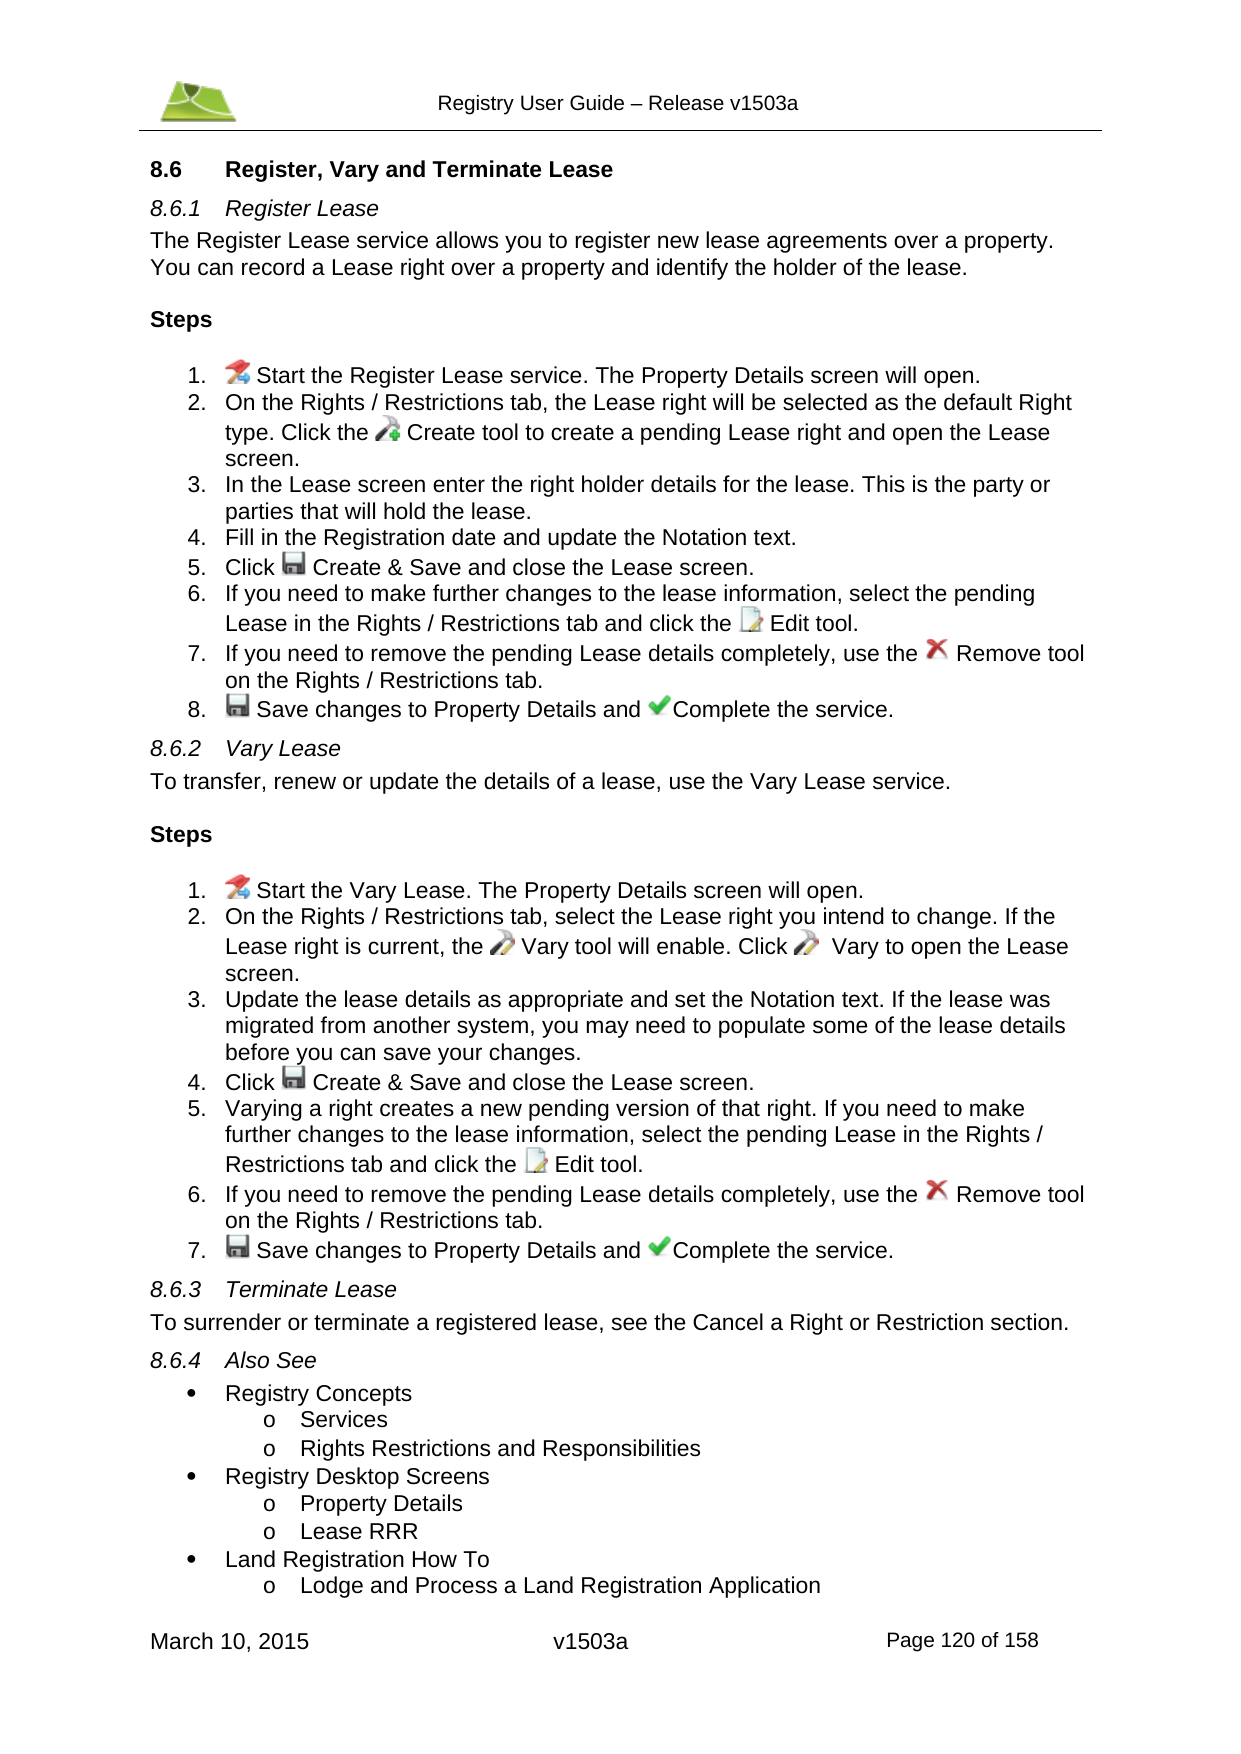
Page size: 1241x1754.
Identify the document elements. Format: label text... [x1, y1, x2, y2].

picture [281, 550, 307, 576]
text Steps [150, 306, 1090, 333]
text The Register Lease service allows you to register new lease agreements over a property. You can record a Lease right over a property and identify the holder of the lease. [150, 227, 1090, 280]
picture [924, 636, 950, 662]
list Lease RRR [262, 1518, 1090, 1546]
list Save changes to Property Details and Complete the service. [187, 693, 1090, 723]
list Registry Desktop Screens [187, 1463, 1090, 1489]
subtitle Also See [150, 1347, 1090, 1374]
list Services [262, 1406, 1090, 1435]
list Click Create & Save and close the Lease screen. [187, 551, 1090, 580]
picture [225, 873, 251, 899]
list Start the Vary Lease. The Property Details screen will open. [187, 873, 1090, 903]
picture [647, 692, 673, 718]
picture [490, 929, 515, 955]
picture [647, 1233, 673, 1259]
list If you need to remove the pending Lease details completely, use the Remove tool on the Rights / Restrictions tab. [187, 637, 1090, 693]
picture [150, 75, 244, 130]
list Click Create & Save and close the Lease screen. [187, 1065, 1090, 1095]
picture [225, 692, 251, 718]
picture [225, 358, 251, 384]
list Registry Concepts [187, 1380, 1090, 1406]
list If you need to remove the pending Lease details completely, use the Remove tool on the Rights / Restrictions tab. [187, 1177, 1090, 1234]
list In the Lease screen enter the right holder details for the lease. This is the party or parties that will hold the lease. [187, 471, 1090, 524]
list Save changes to Property Details and Complete the service. [187, 1234, 1090, 1263]
list Update the lease details as appropriate and set the Notation text. If the lease was migrated from another system, you may need to populate some of the lease details before you can save your changes. [187, 986, 1090, 1065]
list Start the Register Lease service. The Property Details screen will open. [187, 359, 1090, 389]
list On the Rights / Restrictions tab, the Lease right will be selected as the default Right type. Click the Create tool to create a pending Lease right and open the Lease screen. [187, 389, 1090, 471]
list Fill in the Registration date and update the Notation text. [187, 524, 1090, 551]
list Property Details [262, 1489, 1090, 1518]
text Steps [150, 821, 1090, 847]
list Land Registration How To [187, 1546, 1090, 1572]
picture [375, 415, 401, 441]
subtitle Register, Vary and Terminate Lease [150, 156, 1090, 182]
picture [225, 1233, 251, 1259]
list Rights Restrictions and Responsibilities [262, 1435, 1090, 1463]
picture [793, 929, 819, 955]
list If you need to make further changes to the lease information, select the pending Lease in the Rights / Restrictions tab and click the Edit tool. [187, 580, 1090, 637]
picture [738, 606, 764, 632]
list Lodge and Process a Land Registration Application [262, 1572, 1090, 1601]
picture [523, 1147, 548, 1173]
text To surrender or terminate a registered lease, see the Cancel a Right or Restriction section. [150, 1309, 1090, 1335]
list Varying a right creates a new pending version of that right. If you need to make further changes to the lease information, select the pending Lease in the Rights / Restrictions tab and click the Edit tool. [187, 1095, 1090, 1177]
picture [924, 1177, 950, 1203]
subtitle Register Lease [150, 194, 1090, 221]
subtitle Vary Lease [150, 735, 1090, 762]
picture [281, 1065, 307, 1090]
list On the Rights / Restrictions tab, select the Lease right you intend to change. If the Lease right is current, the Vary tool will enable. Click Vary to open the Lease screen. [187, 903, 1090, 986]
subtitle Terminate Lease [150, 1276, 1090, 1302]
text To transfer, renew or update the details of a lease, use the Vary Lease service. [150, 768, 1090, 794]
